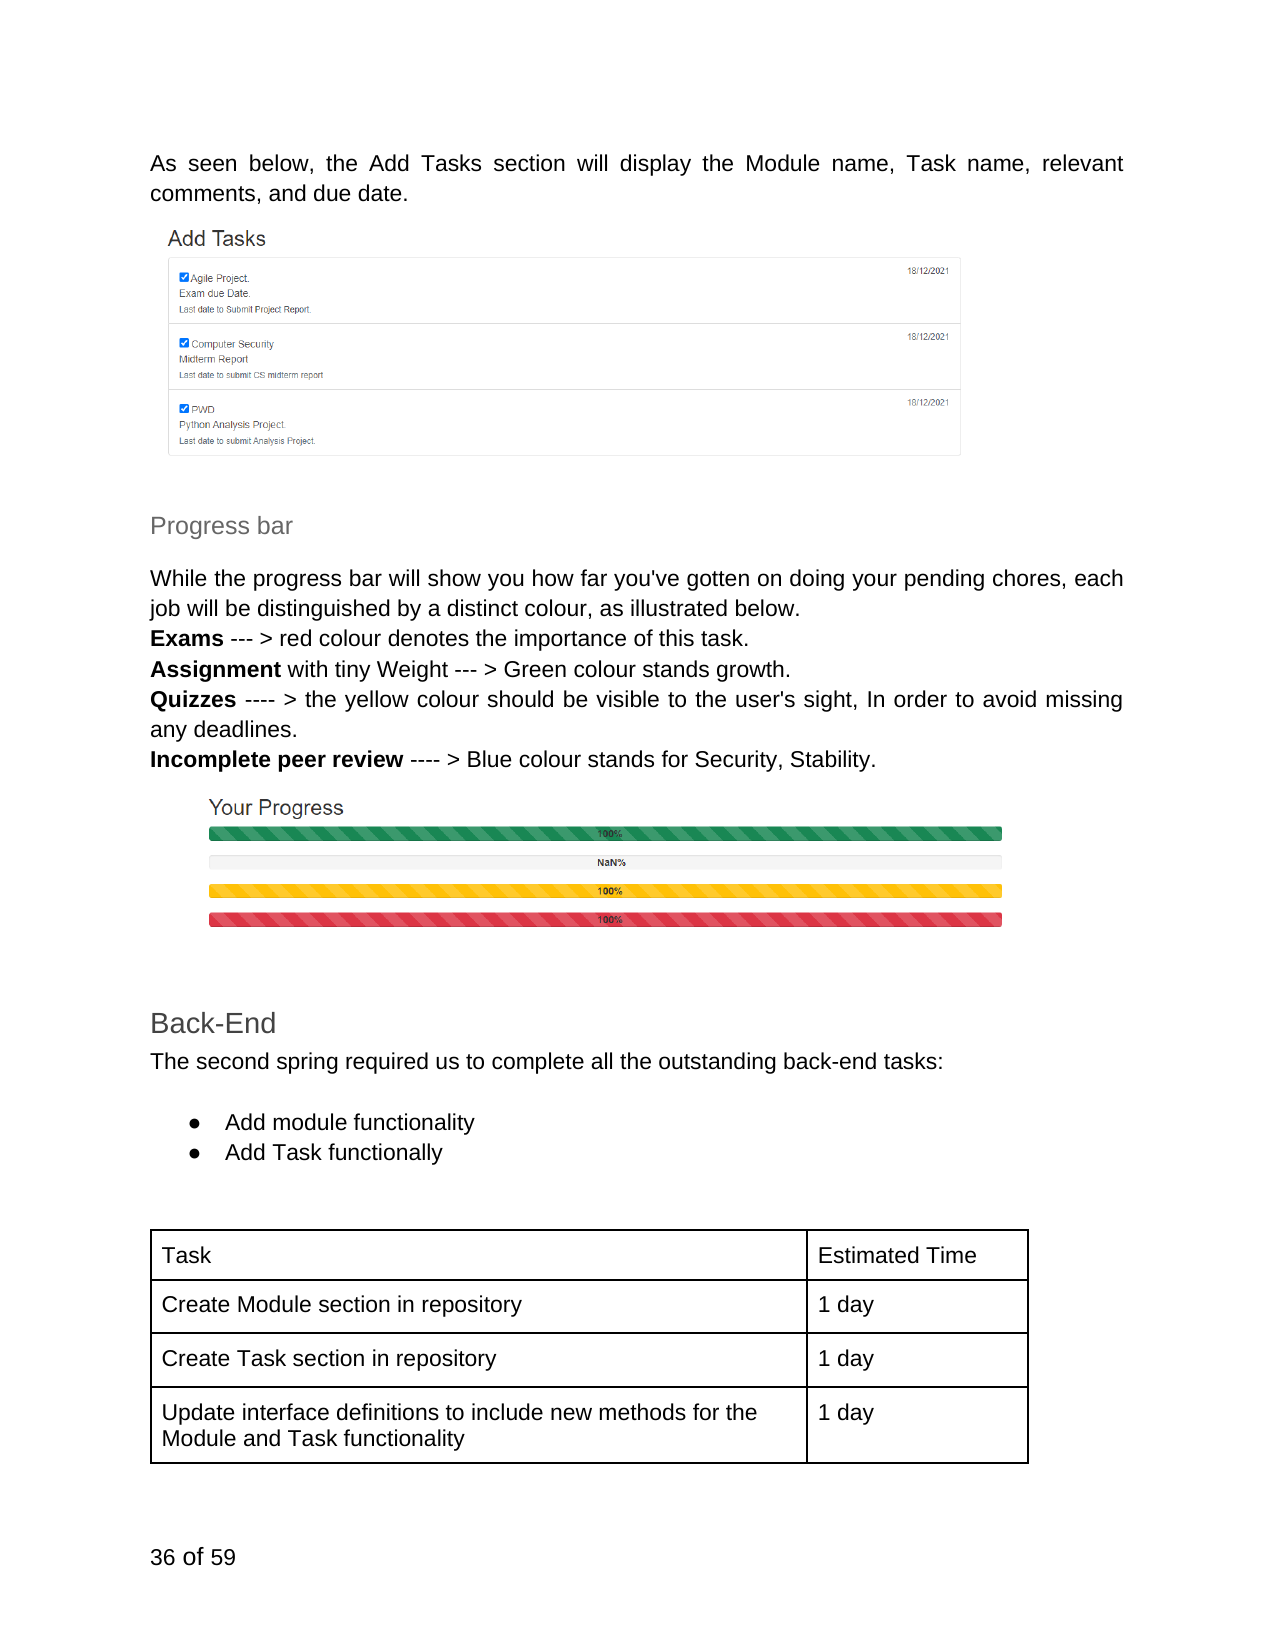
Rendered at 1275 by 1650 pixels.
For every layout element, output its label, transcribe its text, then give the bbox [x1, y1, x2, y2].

table_cell 1 day [808, 1334, 1027, 1386]
picture [150, 210, 980, 483]
list Add module functionality [187, 1108, 1125, 1135]
table_cell 1 day [808, 1281, 1027, 1332]
text As seen below, the Add Tasks section will display the Module name, Task name, relevant comments, and due date. [150, 150, 1125, 207]
list Add Task functionally [187, 1139, 1125, 1165]
text Exams --- > red colour denotes the importance of this task. [150, 625, 1125, 652]
text The second spring required us to complete all the outstanding back-end tasks: [150, 1048, 1125, 1074]
table_header Estimated Time [808, 1231, 1027, 1279]
table_cell Update interface definitions to include new methods for the Module and Task functionality [152, 1388, 806, 1462]
text While the progress bar will show you how far you've gotten on doing your pending chores, each job will be distinguished by a distinct colour, as illustrated below. [150, 565, 1125, 621]
subtitle Back-End [150, 1006, 1125, 1040]
table_cell 1 day [808, 1388, 1027, 1462]
text Quizzes ---- > the yellow colour should be visible to the user's sight, In order to avoid missing any deadlines. [150, 686, 1125, 742]
subtitle Progress bar [150, 511, 1125, 540]
text Assignment with tiny Weight --- > Green colour stands growth. [150, 656, 1125, 682]
table_header Task [152, 1231, 806, 1279]
text Incomplete peer review ---- > Blue colour stands for Security, Stability. [150, 746, 1125, 772]
table_cell Create Module section in repository [152, 1281, 806, 1332]
picture [150, 776, 1047, 939]
table_cell Create Task section in repository [152, 1334, 806, 1386]
